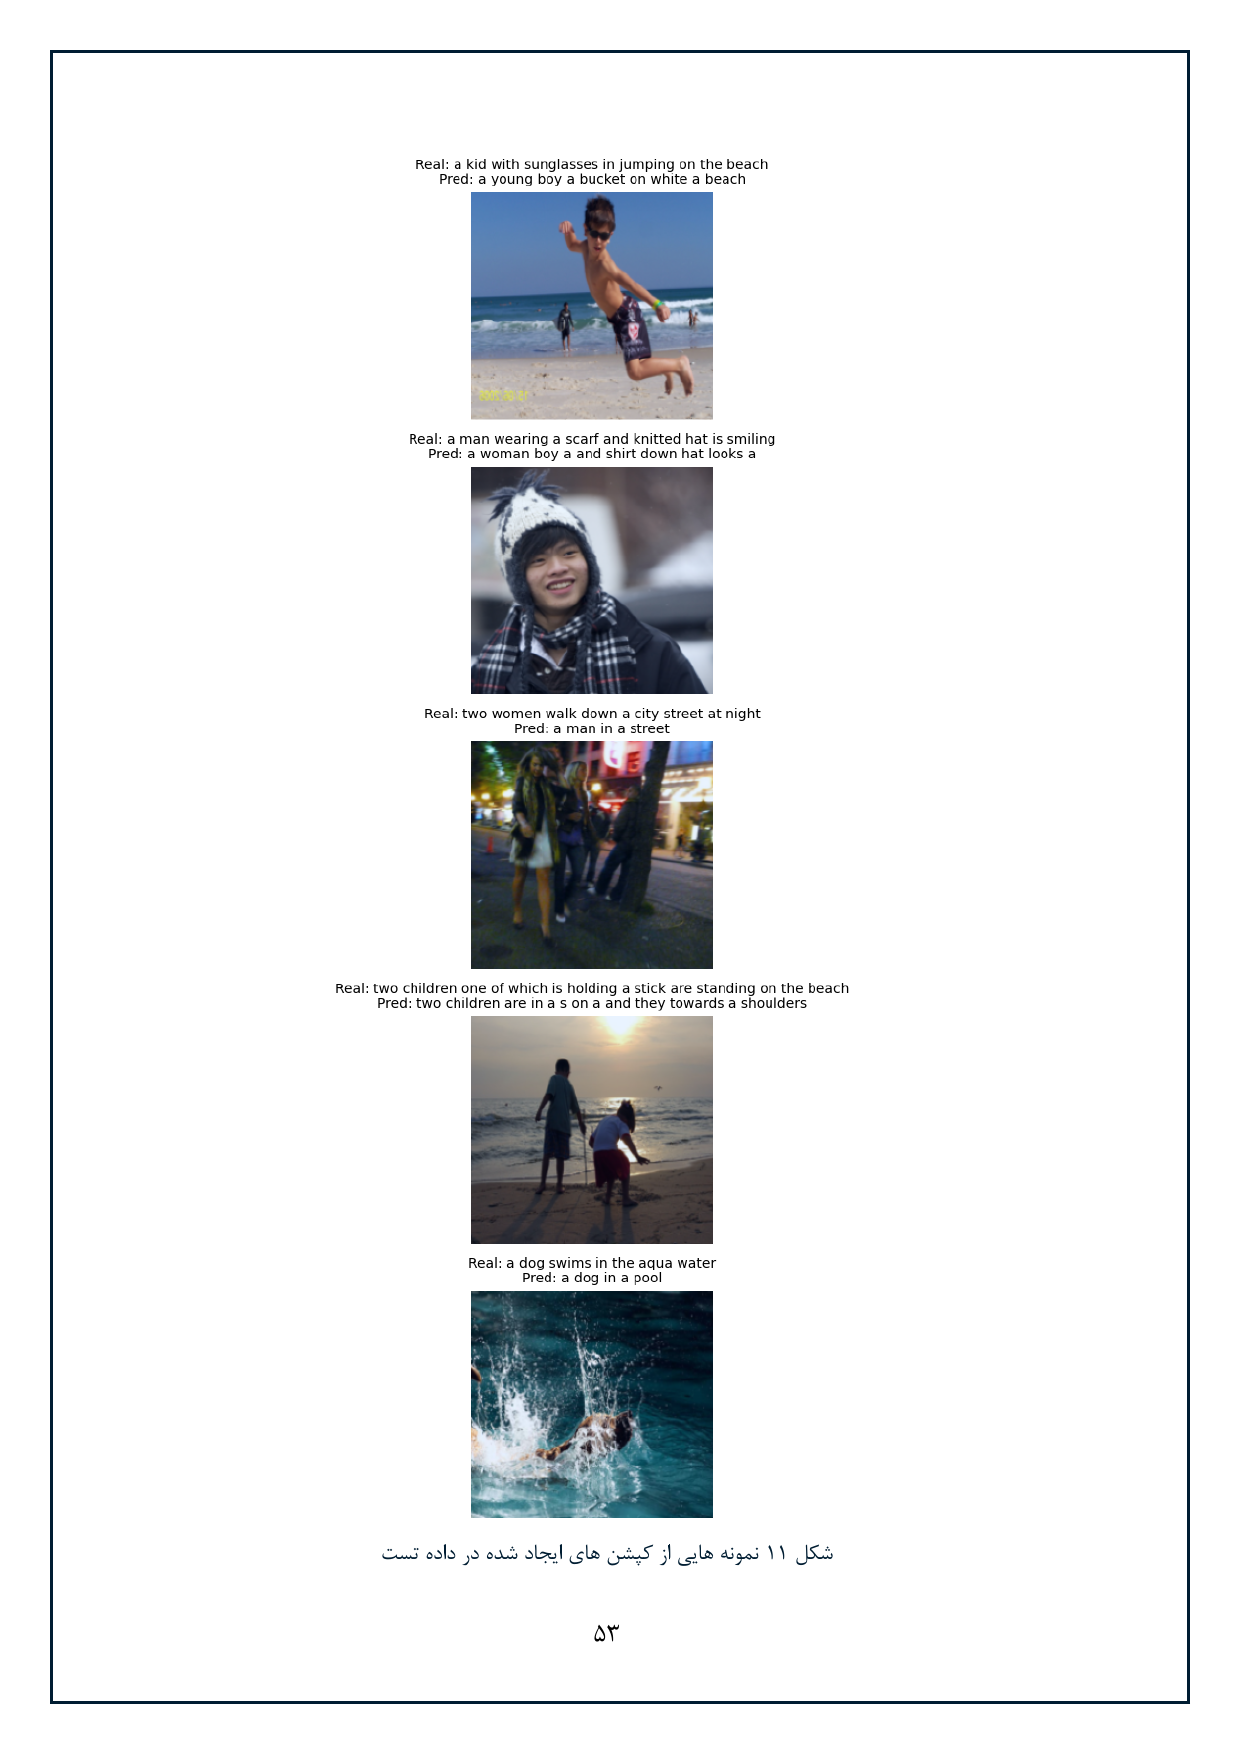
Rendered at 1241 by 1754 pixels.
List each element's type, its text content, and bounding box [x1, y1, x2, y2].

picture [325, 150, 858, 1527]
text شکل 11 نمونه هایی از کپشن های ایجاد شده در داده تست [150, 1543, 1063, 1568]
